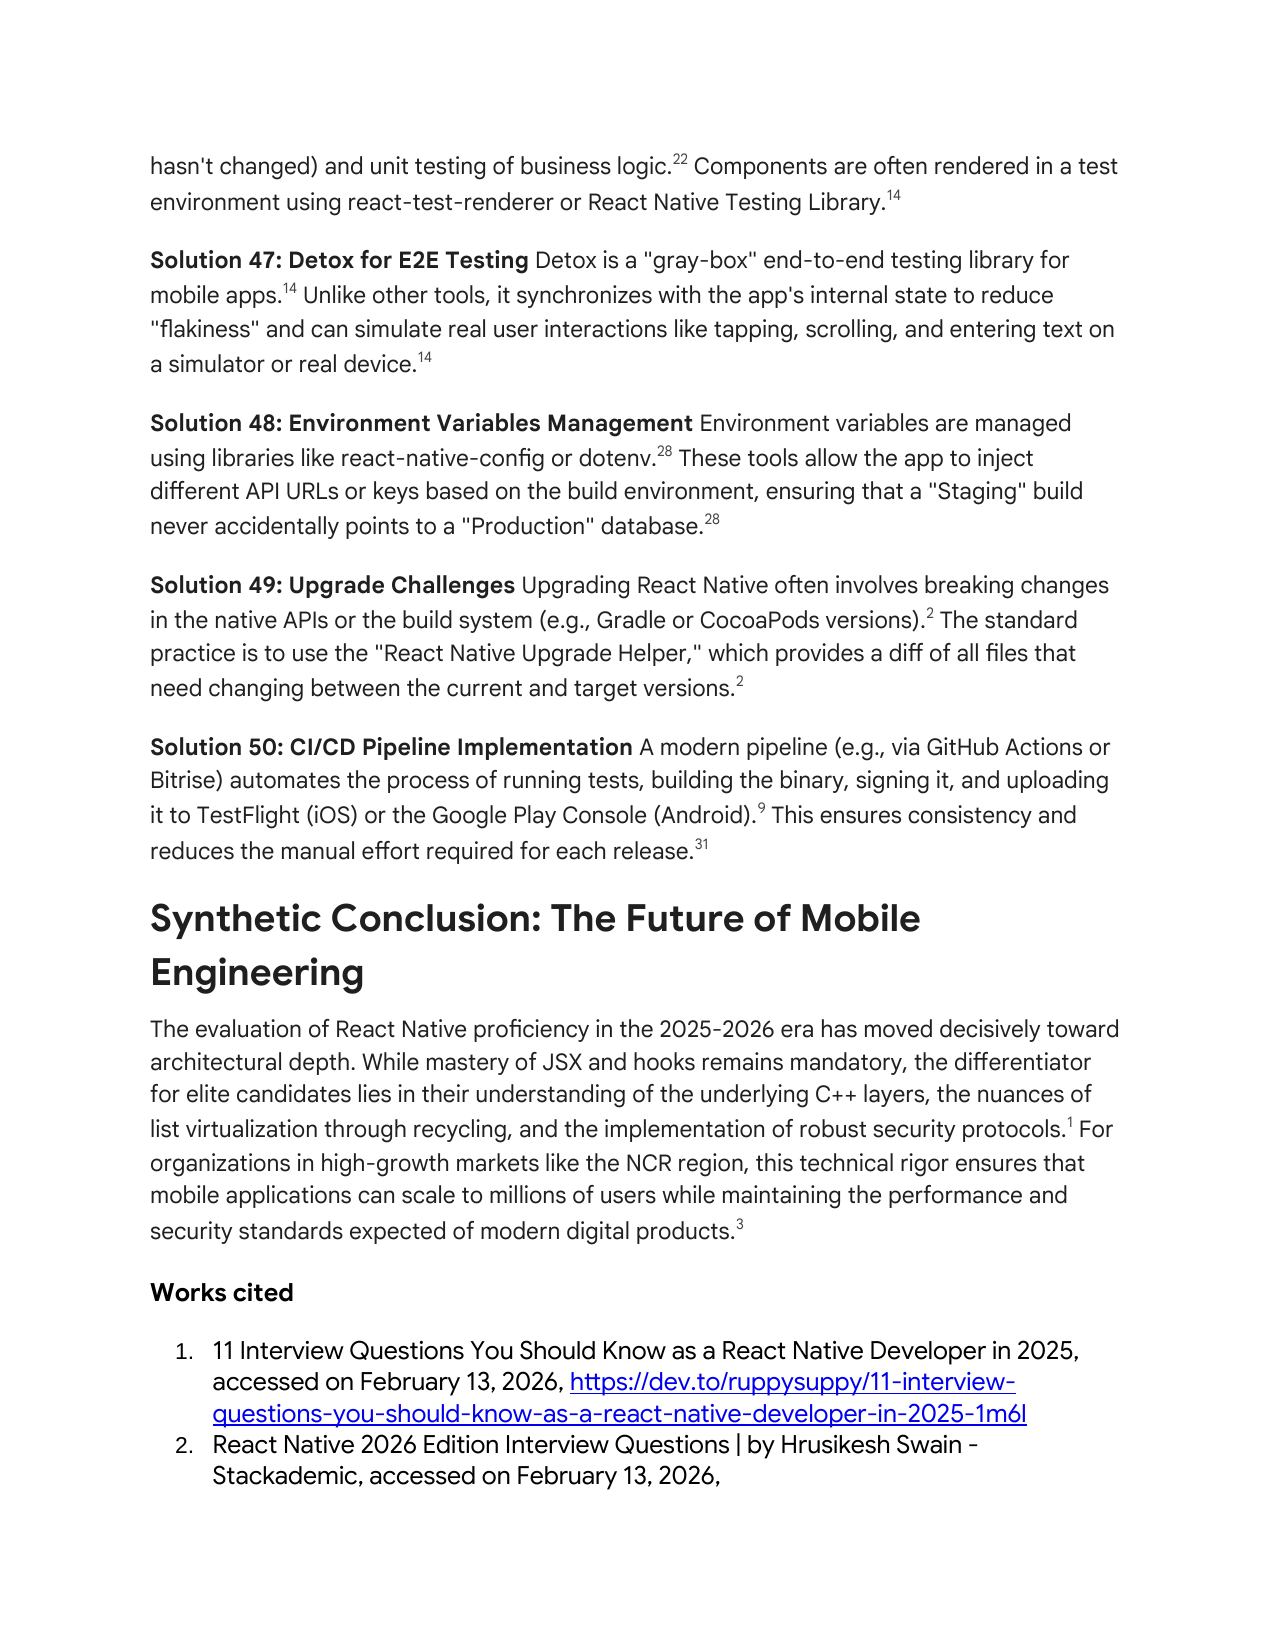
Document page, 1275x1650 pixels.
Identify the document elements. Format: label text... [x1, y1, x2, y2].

text Solution 49: Upgrade Challenges Upgrading React Native often involves breaking changes in the native APIs or the build system (e.g., Gradle or CocoaPods versions).2 The standard practice is to use the "React Native Upgrade Helper," which provides a diff of all files that need changing between the current and target versions.2 [150, 571, 1125, 704]
text Solution 47: Detox for E2E Testing Detox is a "gray-box" end-to-end testing library for mobile apps.14 Unlike other tools, it synchronizes with the app's internal state to reduce "flakiness" and can simulate real user interactions like tapping, scrolling, and entering text on a simulator or real device.14 [150, 246, 1125, 379]
text The evaluation of React Native proficiency in the 2025-2026 era has moved decisively toward architectural depth. While mastery of JSX and hooks remains mandatory, the differentiator for elite candidates lies in their understanding of the underlying C++ layers, the nuances of list virtualization through recycling, and the implementation of robust security protocols.1 For organizations in high-growth markets like the NCR region, this technical rigor ensures that mobile applications can scale to millions of users while maintaining the performance and security standards expected of modern digital products.3 [150, 1015, 1125, 1246]
subtitle Works cited [150, 1277, 1125, 1308]
text Solution 50: CI/CD Pipeline Implementation A modern pipeline (e.g., via GitHub Actions or Bitrise) automates the process of running tests, building the binary, signing it, and uploading it to TestFlight (iOS) or the Google Play Console (Android).9 This ensures consistency and reduces the manual effort required for each release.31 [150, 733, 1125, 866]
text Solution 48: Environment Variables Management Environment variables are managed using libraries like react-native-config or dotenv.28 These tools allow the app to inject different API URLs or keys based on the build environment, ensuring that a "Staging" build never accidentally points to a "Production" database.28 [150, 409, 1125, 542]
subtitle Synthetic Conclusion: The Future of Mobile Engineering [150, 896, 1125, 996]
list 11 Interview Questions You Should Know as a React Native Developer in 2025, accessed on February 13, 2026, https://dev.to/ruppysuppy/11-interview-questions-you-should-know-as-a-react-native-developer-in-2025-1m6l [175, 1335, 1125, 1429]
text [150, 150, 1125, 217]
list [175, 1429, 1125, 1492]
